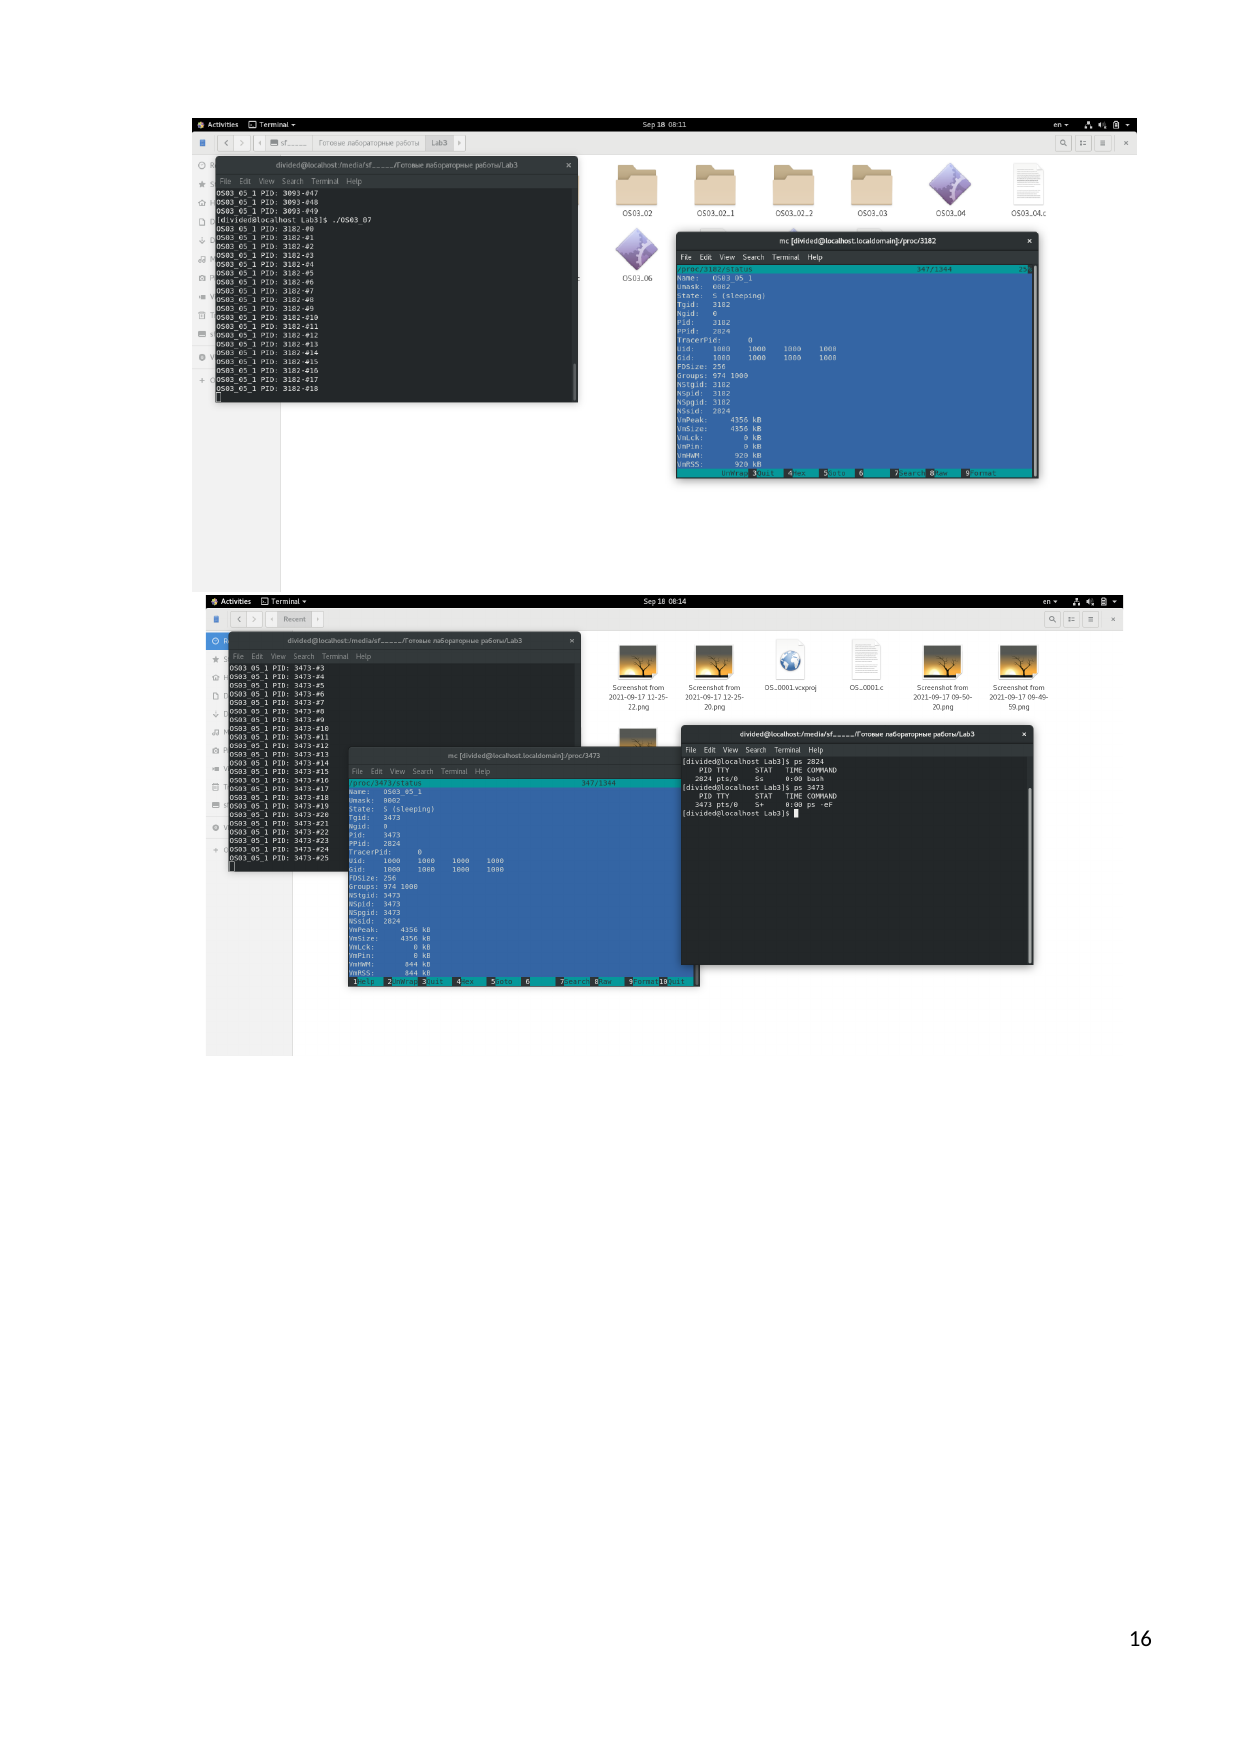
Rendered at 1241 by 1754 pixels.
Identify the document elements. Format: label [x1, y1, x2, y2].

picture [205, 595, 1124, 1056]
picture [192, 118, 1137, 592]
